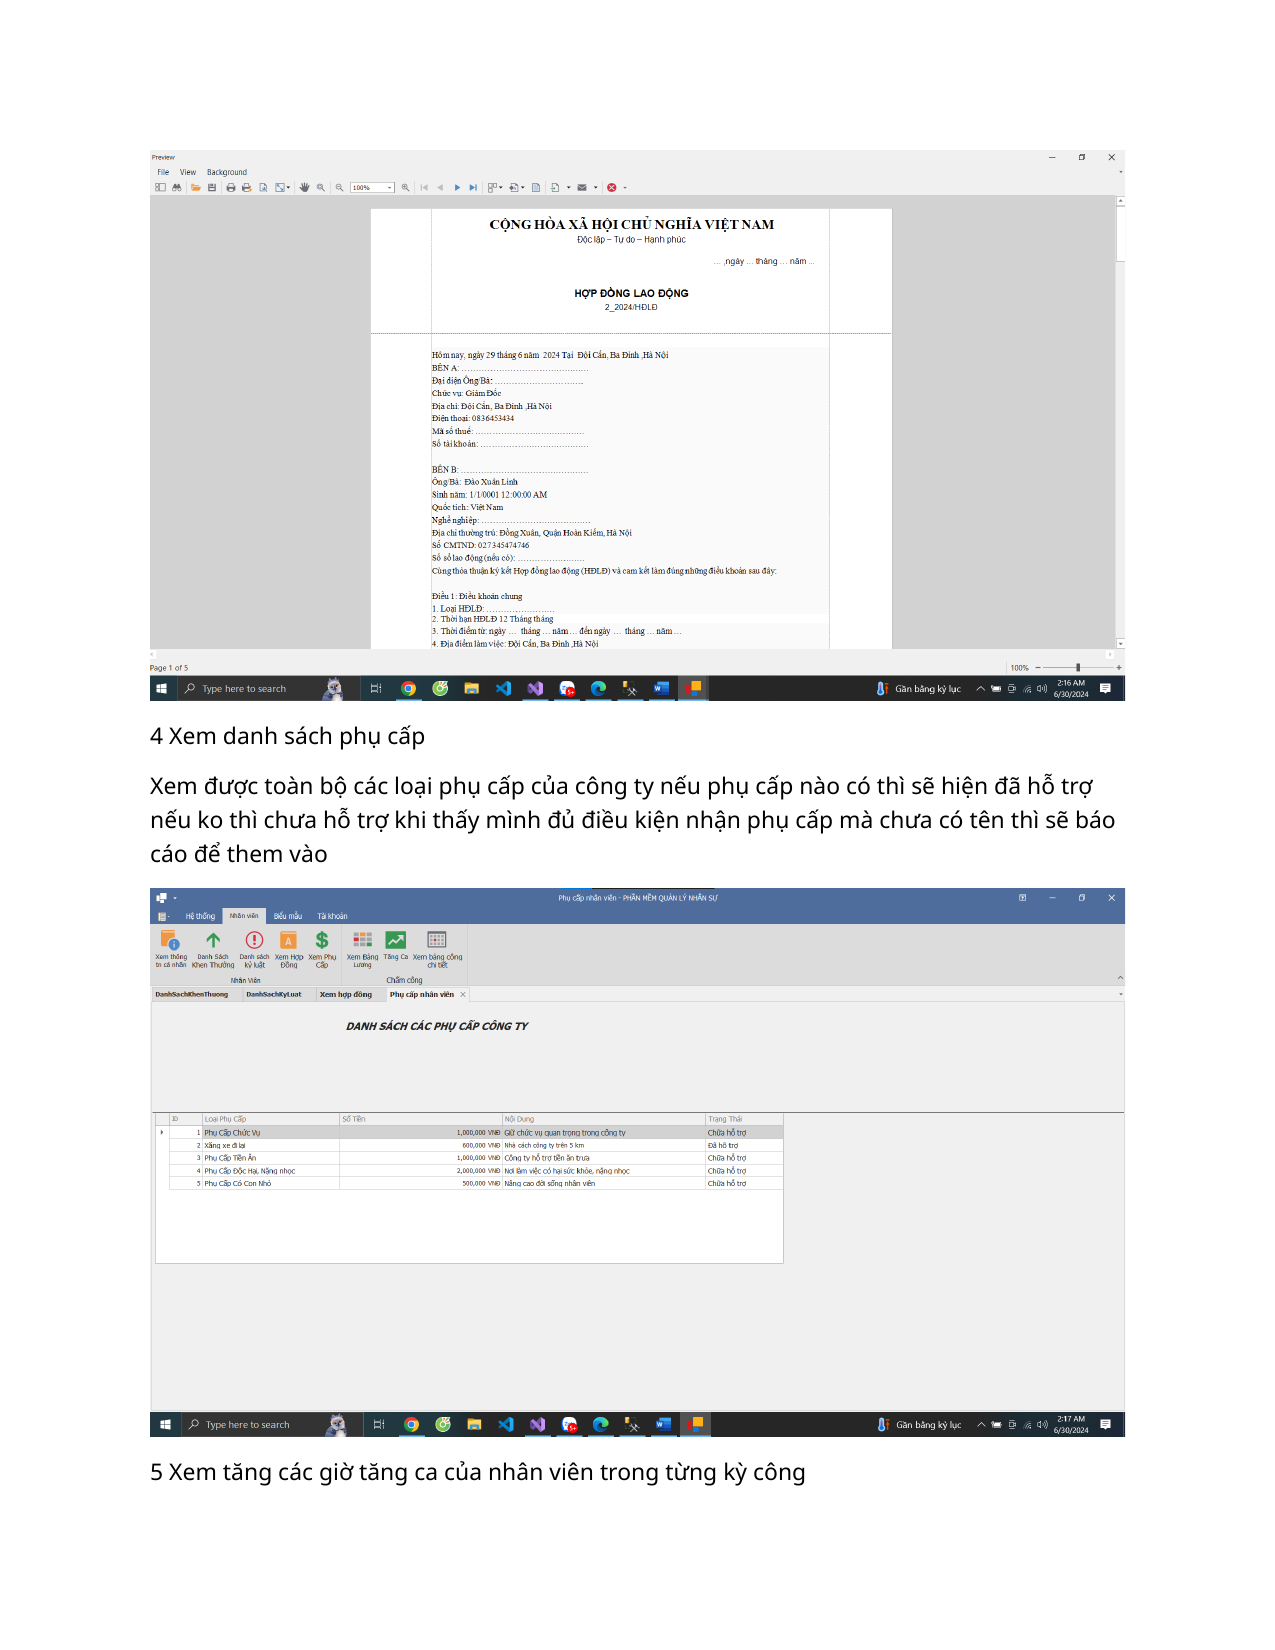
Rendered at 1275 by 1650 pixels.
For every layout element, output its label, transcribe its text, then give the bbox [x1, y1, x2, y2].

text Xem được toàn bộ các loại phụ cấp của công ty nếu phụ cấp nào có thì sẽ hiện đã hỗ trợ nếu ko thì chưa hỗ trợ khi thấy mình đủ điều kiện nhận phụ cấp mà chưa có tên thì sẽ báo cáo để them vào [150, 770, 1125, 869]
picture [150, 888, 1125, 1437]
text 5 Xem tăng các giờ tăng ca của nhân viên trong từng kỳ công [150, 1456, 1125, 1487]
text 4 Xem danh sách phụ cấp [150, 720, 1125, 751]
picture [150, 150, 1125, 701]
